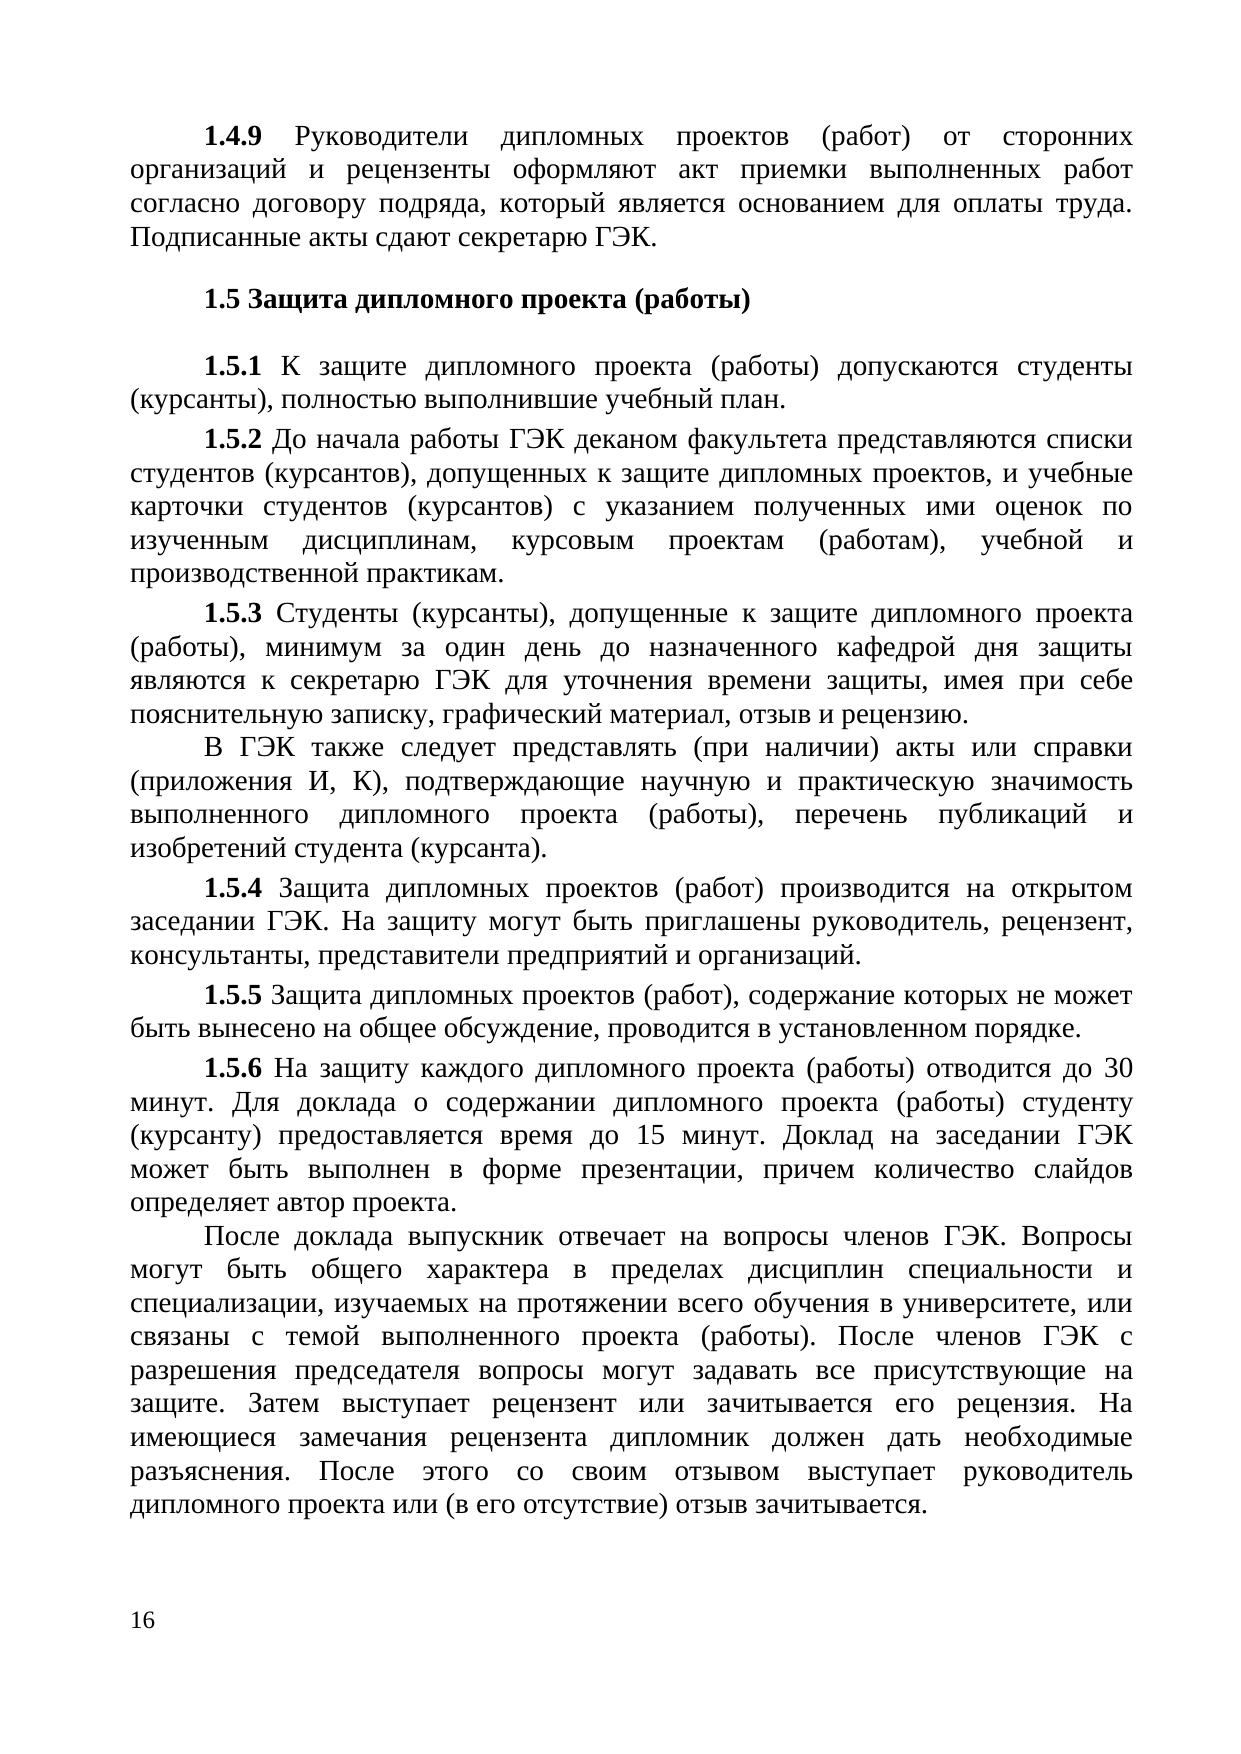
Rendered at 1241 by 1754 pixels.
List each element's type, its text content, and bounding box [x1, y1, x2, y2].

text 1.5.4 Защита дипломных проектов (работ) производится на открытом заседании ГЭК. На защиту могут быть приглашены руководитель, рецензент, консультанты, представители предприятий и организаций. [130, 870, 1134, 971]
text 1.5.5 Защита дипломных проектов (работ), содержание которых не может быть вынесено на общее обсуждение, проводится в установленном порядке. [130, 977, 1134, 1044]
text 1.4.9 Руководители дипломных проектов (работ) от сторонних организаций и рецензенты оформляют акт приемки выполненных работ согласно договору подряда, который является основанием для оплаты труда. Подписанные акты сдают секретарю ГЭК. [130, 118, 1134, 252]
text В ГЭК также следует представлять (при наличии) акты или справки (приложения И, К), подтверждающие научную и практическую значимость выполненного дипломного проекта (работы), перечень публикаций и изобретений студента (курсанта). [130, 729, 1134, 864]
subtitle 1.5 Защита дипломного проекта (работы) [130, 281, 1134, 314]
text 1.5.1 К защите дипломного проекта (работы) допускаются студенты (курсанты), полностью выполнившие учебный план. [130, 348, 1134, 415]
text 1.5.2 До начала работы ГЭК деканом факультета представляются списки студентов (курсантов), допущенных к защите дипломных проектов, и учебные карточки студентов (курсантов) с указанием полученных ими оценок по изученным дисциплинам, курсовым проектам (работам), учебной и производственной практикам. [130, 421, 1134, 589]
text 1.5.6 На защиту каждого дипломного проекта (работы) отводится до 30 минут. Для доклада о содержании дипломного проекта (работы) студенту (курсанту) предоставляется время до 15 минут. Доклад на заседании ГЭК может быть выполнен в форме презентации, причем количество слайдов определяет автор проекта. [130, 1050, 1134, 1218]
text 1.5.3 Студенты (курсанты), допущенные к защите дипломного проекта (работы), минимум за один день до назначенного кафедрой дня защиты являются к секретарю ГЭК для уточнения времени защиты, имея при себе пояснительную записку, графический материал, отзыв и рецензию. [130, 595, 1134, 729]
text После доклада выпускник отвечает на вопросы членов ГЭК. Вопросы могут быть общего характера в пределах дисциплин специальности и специализации, изучаемых на протяжении всего обучения в университете, или связаны с темой выполненного проекта (работы). После членов ГЭК с разрешения председателя вопросы могут задавать все присутствующие на защите. Затем выступает рецензент или зачитывается его рецензия. На имеющиеся замечания рецензента дипломник должен дать необходимые разъяснения. После этого со своим отзывом выступает руководитель дипломного проекта или (в его отсутствие) отзыв зачитывается. [130, 1218, 1134, 1520]
